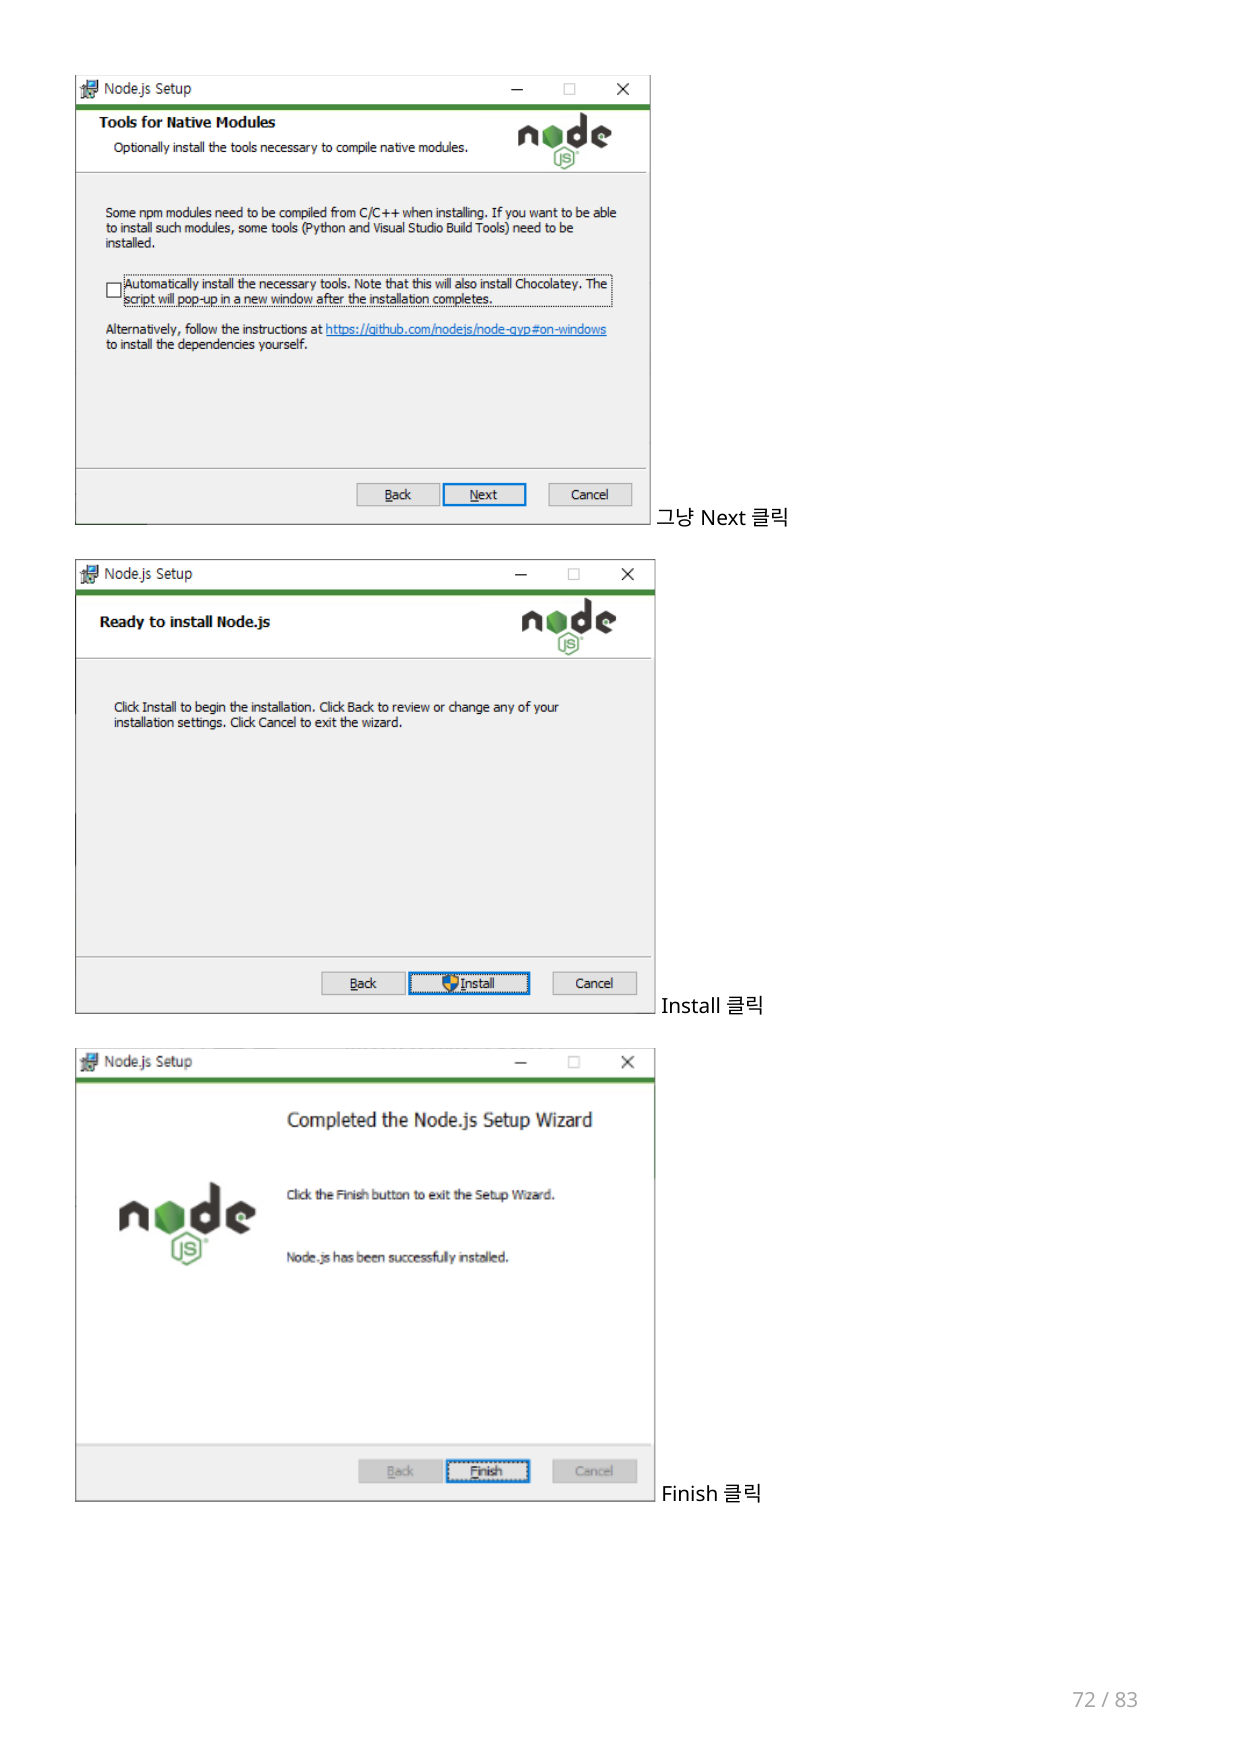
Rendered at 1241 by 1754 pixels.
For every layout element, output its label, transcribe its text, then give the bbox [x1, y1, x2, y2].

picture [75, 75, 651, 525]
picture [75, 1048, 656, 1502]
picture [75, 559, 656, 1014]
